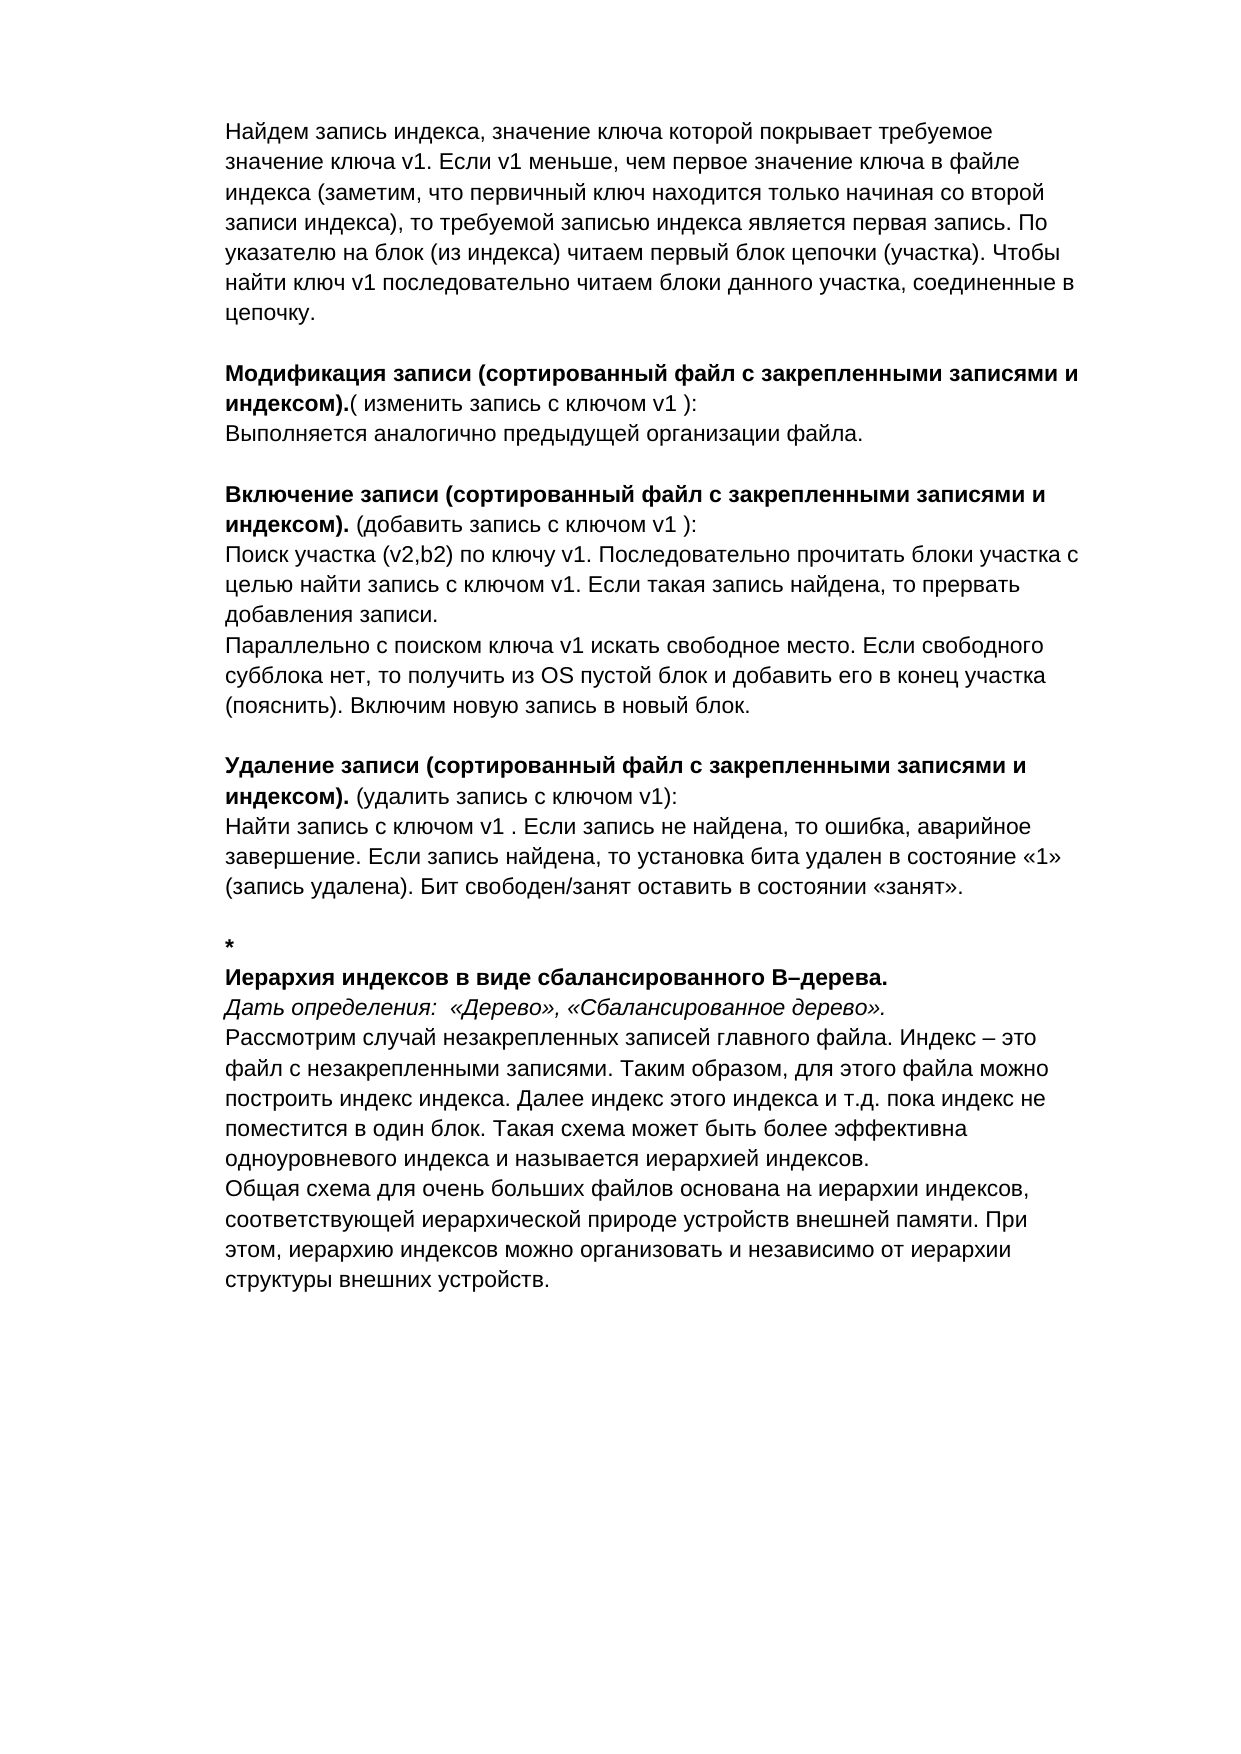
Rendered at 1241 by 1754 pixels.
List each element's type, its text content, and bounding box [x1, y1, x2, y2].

text Параллельно с поиском ключа v1 искать свободное место. Если свободного субблока нет, то получить из OS пустой блок и добавить его в конец участка (пояснить). Включим новую запись в новый блок. [225, 632, 1090, 718]
text Выполняется аналогично предыдущей организации файла. [225, 420, 1090, 446]
text Общая схема для очень больших файлов основана на иерархии индексов, соответствующей иерархической природе устройств внешней памяти. При этом, иерархию индексов можно организовать и независимо от иерархии структуры внешних устройств. [225, 1175, 1090, 1292]
text Дать определения: «Дерево», «Сбалансированное дерево». [225, 994, 1090, 1020]
text Найти запись с ключом v1 . Если запись не найдена, то ошибка, аварийное завершение. Если запись найдена, то установка бита удален в состояние «1» (запись удалена). Бит свободен/занят оставить в состоянии «занят». [225, 813, 1090, 899]
text * [225, 934, 1090, 960]
text Рассмотрим случай незакрепленных записей главного файла. Индекс – это файл с незакрепленными записями. Таким образом, для этого файла можно построить индекс индекса. Далее индекс этого индекса и т.д. пока индекс не поместится в один блок. Такая схема может быть более эффективна одноуровневого индекса и называется иерархией индексов. [225, 1024, 1090, 1171]
text Найдем запись индекса, значение ключа которой покрывает требуемое значение ключа v1. Если v1 меньше, чем первое значение ключа в файле индекса (заметим, что первичный ключ находится только начиная со второй записи индекса), то требуемой записью индекса является первая запись. По указателю на блок (из индекса) читаем первый блок цепочки (участка). Чтобы найти ключ v1 последовательно читаем блоки данного участка, соединенные в цепочку. [225, 118, 1090, 326]
text Поиск участка (v2,b2) по ключу v1. Последовательно прочитать блоки участка с целью найти запись с ключом v1. Если такая запись найдена, то прервать добавления записи. [225, 541, 1090, 628]
text Удаление записи (сортированный файл с закрепленными записями и индексом). (удалить запись с ключом v1): [225, 752, 1090, 809]
text Модификация записи (сортированный файл с закрепленными записями и индексом).( изменить запись с ключом v1 ): [225, 360, 1090, 416]
text Включение записи (сортированный файл с закрепленными записями и индексом). (добавить запись с ключом v1 ): [225, 481, 1090, 537]
text Иерархия индексов в виде сбалансированного В–дерева. [225, 964, 1090, 990]
